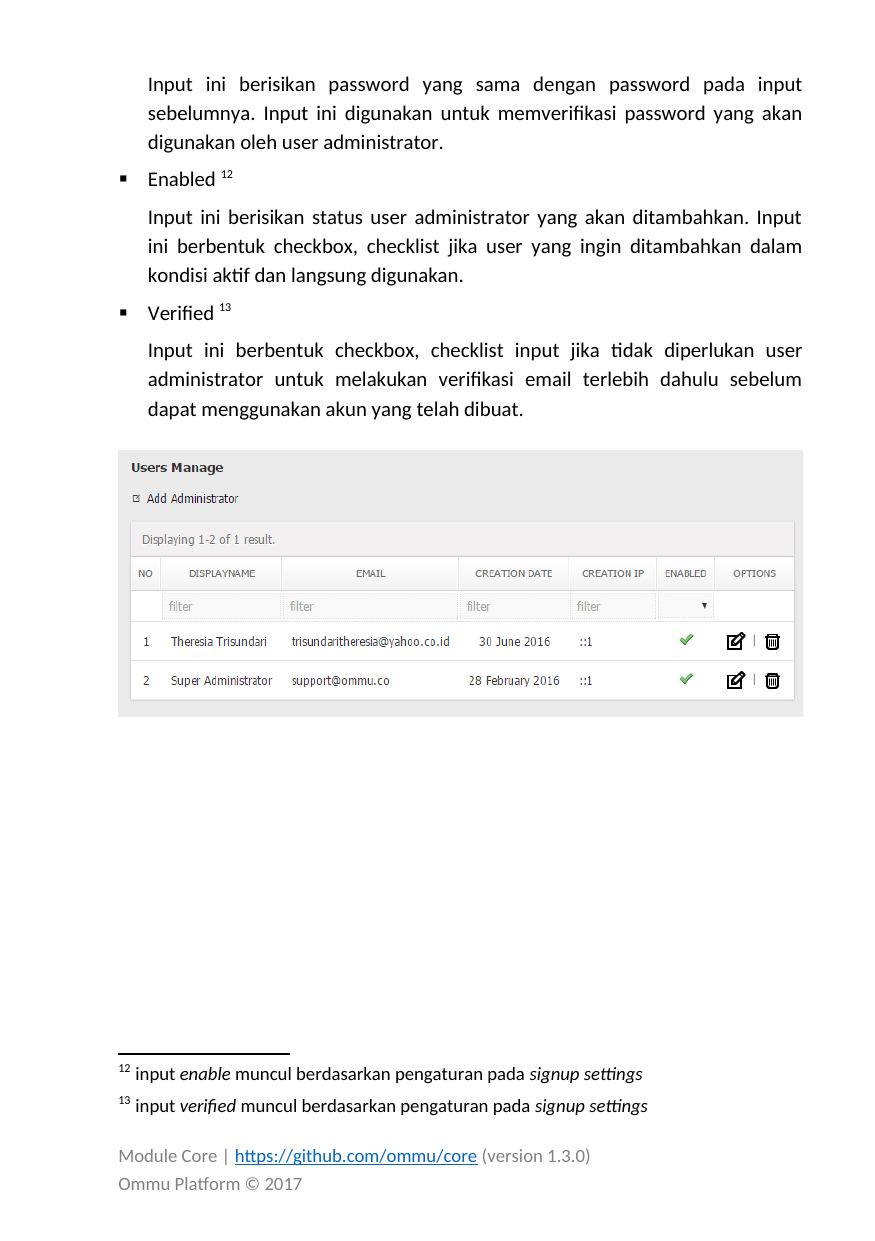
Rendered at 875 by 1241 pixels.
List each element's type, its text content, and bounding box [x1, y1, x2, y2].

list Enabled [118, 167, 803, 192]
text Input ini berbentuk checkbox, checklist input jika tidak diperlukan user administrator untuk melakukan verifikasi email terlebih dahulu sebelum dapat menggunakan akun yang telah dibuat. [148, 337, 803, 421]
list Input ini berisikan password yang sama dengan password pada input sebelumnya. Input ini digunakan untuk memverifikasi password yang akan digunakan oleh user administrator. [148, 71, 803, 154]
list Verified [118, 300, 803, 325]
picture [118, 450, 804, 717]
list Input ini berisikan status user administrator yang akan ditambahkan. Input ini berbentuk checkbox, checklist jika user yang ingin ditambahkan dalam kondisi aktif dan langsung digunakan. [148, 204, 803, 288]
